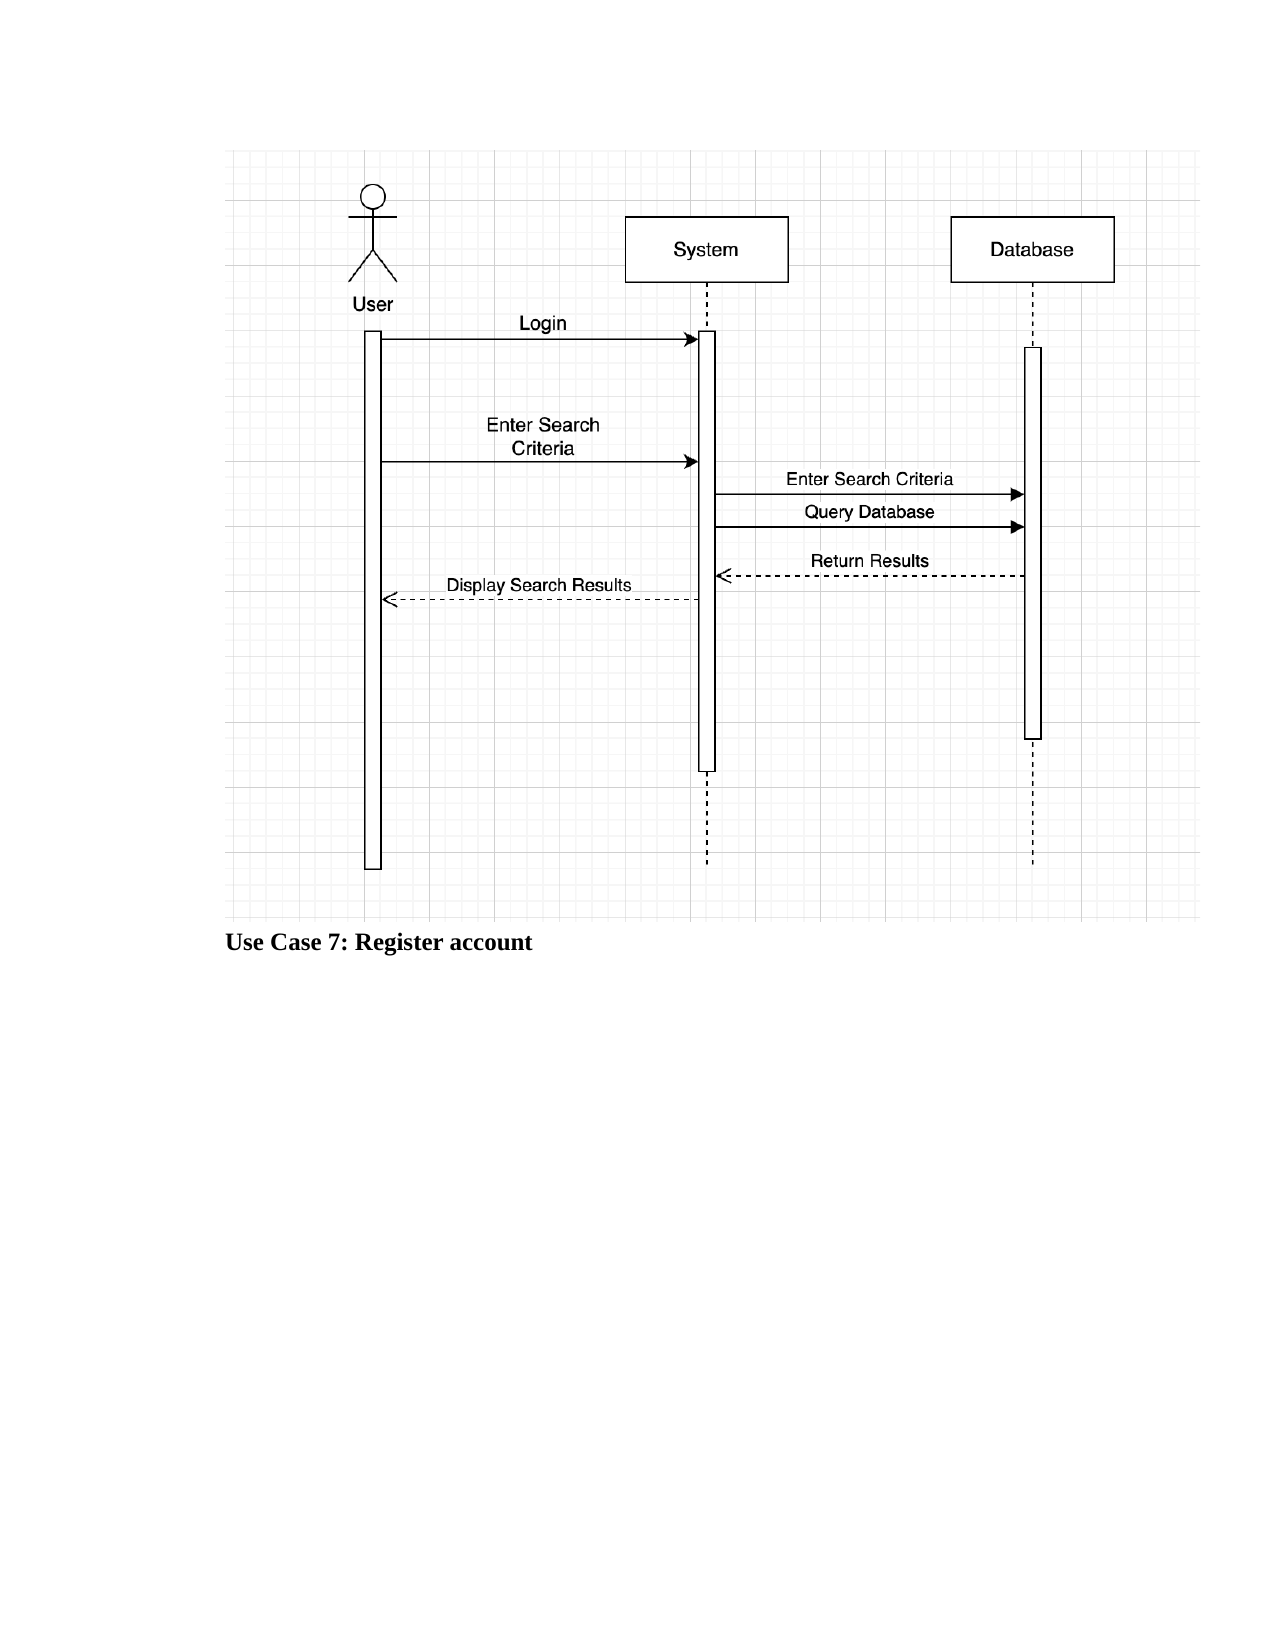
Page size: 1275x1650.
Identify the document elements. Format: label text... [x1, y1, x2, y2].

picture [225, 150, 1200, 922]
list Use Case 7: Register account [225, 927, 1125, 955]
